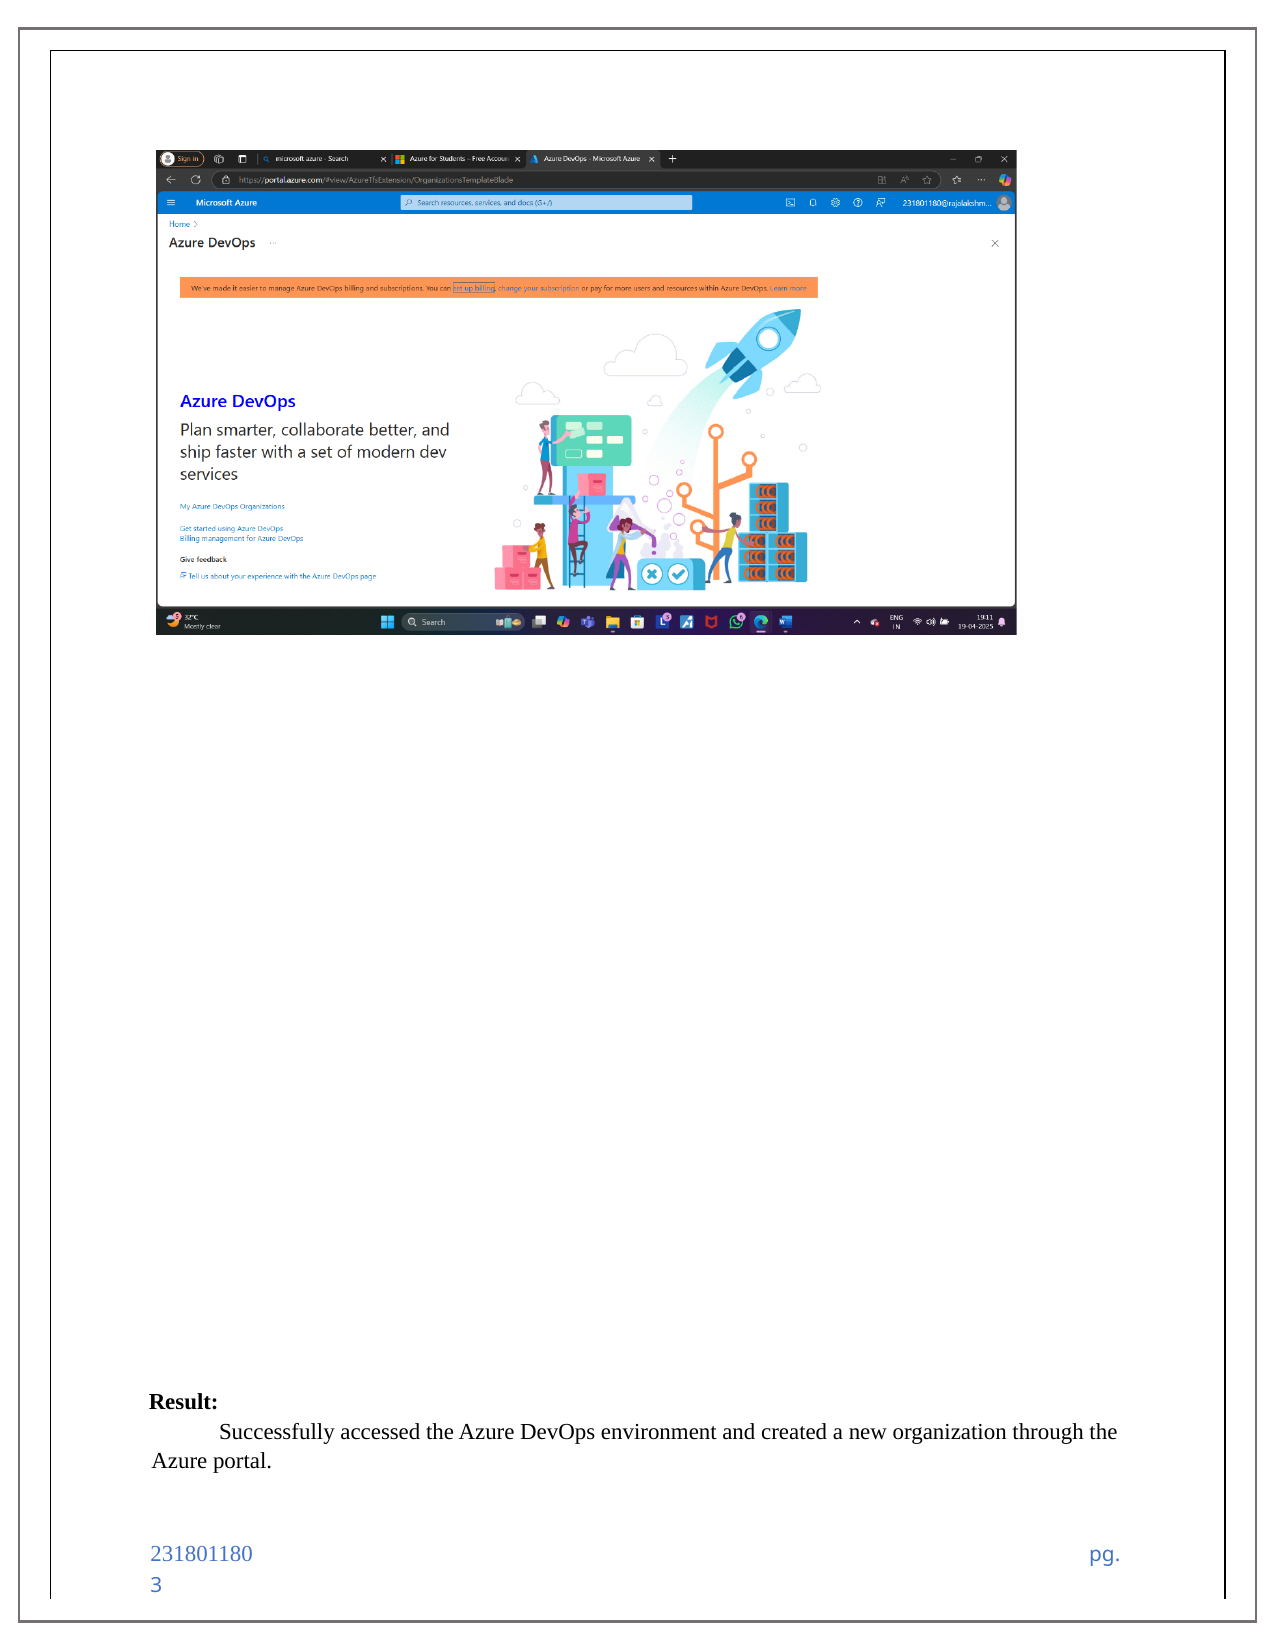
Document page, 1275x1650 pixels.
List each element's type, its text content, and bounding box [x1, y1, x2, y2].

text Result: [148, 1388, 1064, 1415]
text Successfully accessed the Azure DevOps environment and created a new organization through the Azure portal. [150, 1418, 1128, 1474]
picture [156, 150, 1017, 635]
